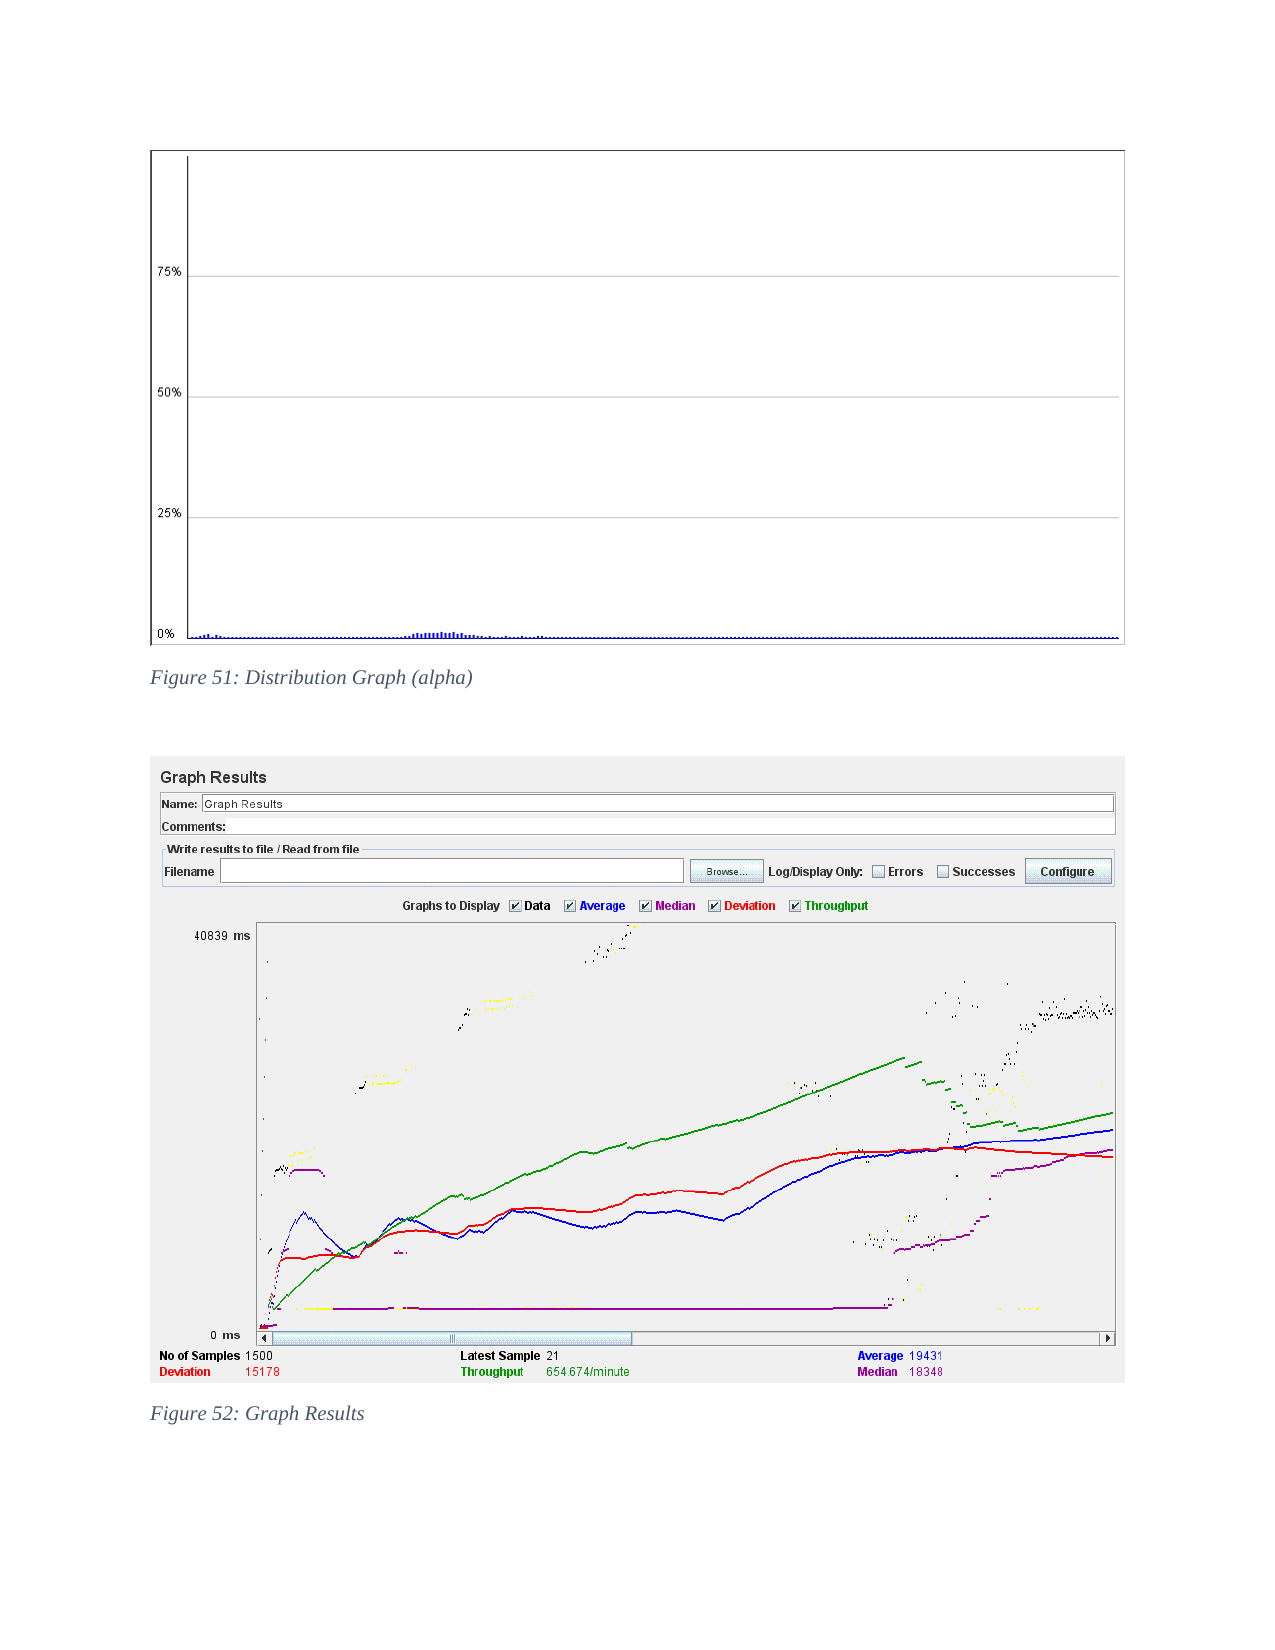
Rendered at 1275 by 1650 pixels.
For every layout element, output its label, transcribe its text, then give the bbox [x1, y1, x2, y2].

picture [150, 150, 1125, 646]
text Figure 52: Graph Results [150, 1401, 1125, 1425]
picture [150, 756, 1125, 1383]
text Figure 51: Distribution Graph (alpha) [150, 665, 1125, 689]
